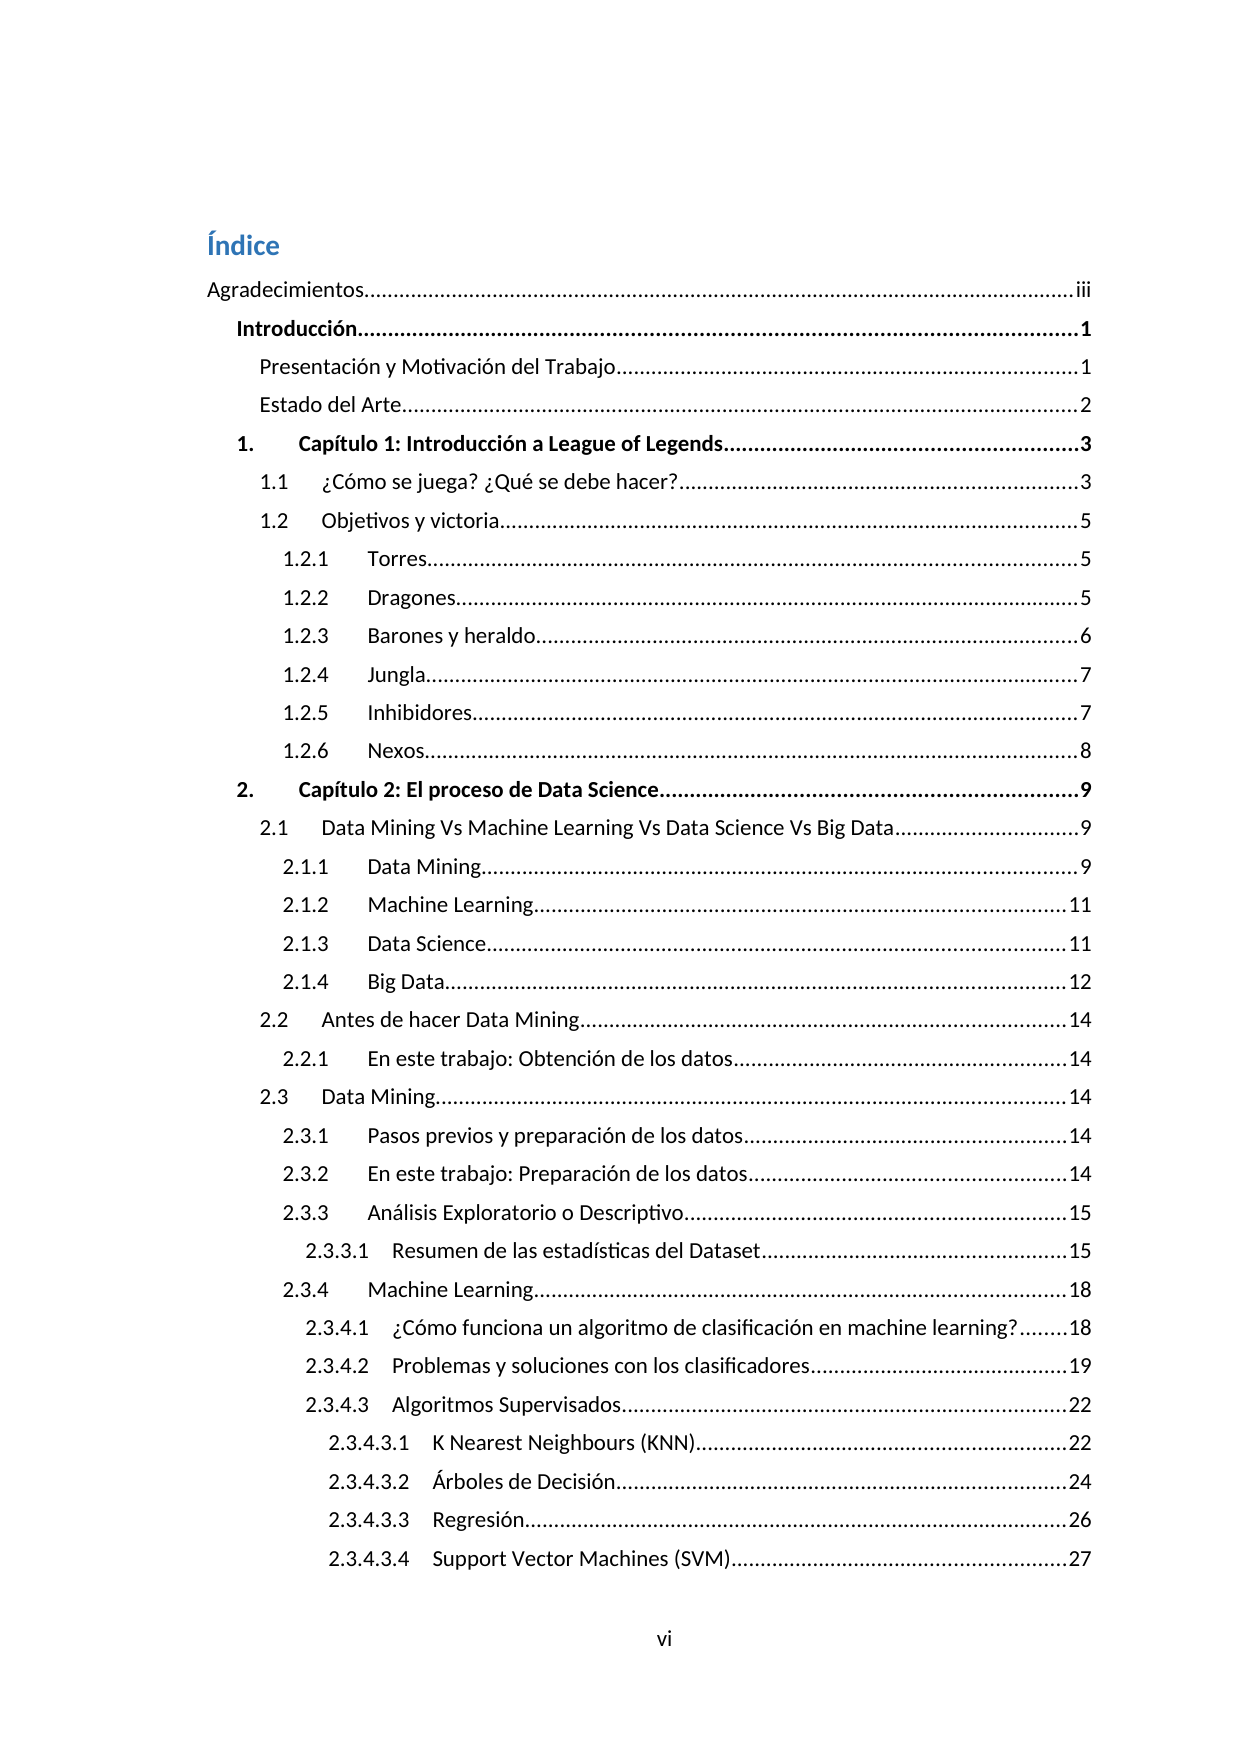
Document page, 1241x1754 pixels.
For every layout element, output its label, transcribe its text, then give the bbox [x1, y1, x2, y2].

text 2.3.4.2 Problemas y soluciones con los clasificadores 19 [276, 1352, 1092, 1379]
text 1.2 Objetivos y victoria 5 [230, 506, 1092, 534]
text 2.3.1 Pasos previos y preparación de los datos 14 [253, 1121, 1092, 1149]
text 2.3.3 Análisis Exploratorio o Descriptivo 15 [253, 1198, 1092, 1226]
text 2.3.4.3.3 Regresión 26 [298, 1505, 1092, 1533]
text 1.2.3 Barones y heraldo 6 [253, 621, 1092, 649]
text 2. Capítulo 2: El proceso de Data Science 9 [207, 775, 1092, 803]
text Presentación y Motivación del Trabajo 1 [230, 352, 1092, 380]
text 1.1 ¿Cómo se juega? ¿Qué se debe hacer? 3 [230, 467, 1092, 496]
text Agradecimientos iii [207, 275, 1092, 303]
text 2.3 Data Mining 14 [230, 1082, 1092, 1111]
text 2.1.4 Big Data 12 [253, 967, 1092, 995]
text 2.1.1 Data Mining 9 [253, 852, 1092, 880]
text 2.3.4.3.2 Árboles de Decisión 24 [298, 1467, 1092, 1495]
text 2.2.1 En este trabajo: Obtención de los datos 14 [253, 1044, 1092, 1072]
text 2.1.2 Machine Learning 11 [253, 890, 1092, 918]
text 2.3.4.3 Algoritmos Supervisados 22 [276, 1390, 1092, 1418]
text 1.2.5 Inhibidores 7 [253, 698, 1092, 726]
text 1.2.4 Jungla 7 [253, 660, 1092, 688]
text Introducción 1 [207, 314, 1092, 342]
text 2.3.2 En este trabajo: Preparación de los datos 14 [253, 1159, 1092, 1187]
text Estado del Arte 2 [230, 391, 1092, 419]
text 2.3.4 Machine Learning 18 [253, 1275, 1092, 1303]
text 1.2.2 Dragones 5 [253, 583, 1092, 611]
text 2.2 Antes de hacer Data Mining 14 [230, 1006, 1092, 1034]
text 2.1.3 Data Science 11 [253, 929, 1092, 957]
text 1.2.1 Torres 5 [253, 544, 1092, 572]
text 2.3.4.1 ¿Cómo funciona un algoritmo de clasificación en machine learning? 18 [276, 1313, 1092, 1341]
text 2.3.4.3.4 Support Vector Machines (SVM) 27 [298, 1544, 1092, 1572]
text 2.3.3.1 Resumen de las estadísticas del Dataset 15 [276, 1236, 1092, 1264]
text Índice [207, 227, 1092, 263]
text 2.3.4.3.1 K Nearest Neighbours (KNN) 22 [298, 1428, 1092, 1456]
text 2.1 Data Mining Vs Machine Learning Vs Data Science Vs Big Data 9 [230, 813, 1092, 841]
text 1.2.6 Nexos 8 [253, 737, 1092, 764]
text 1. Capítulo 1: Introducción a League of Legends 3 [207, 429, 1092, 457]
